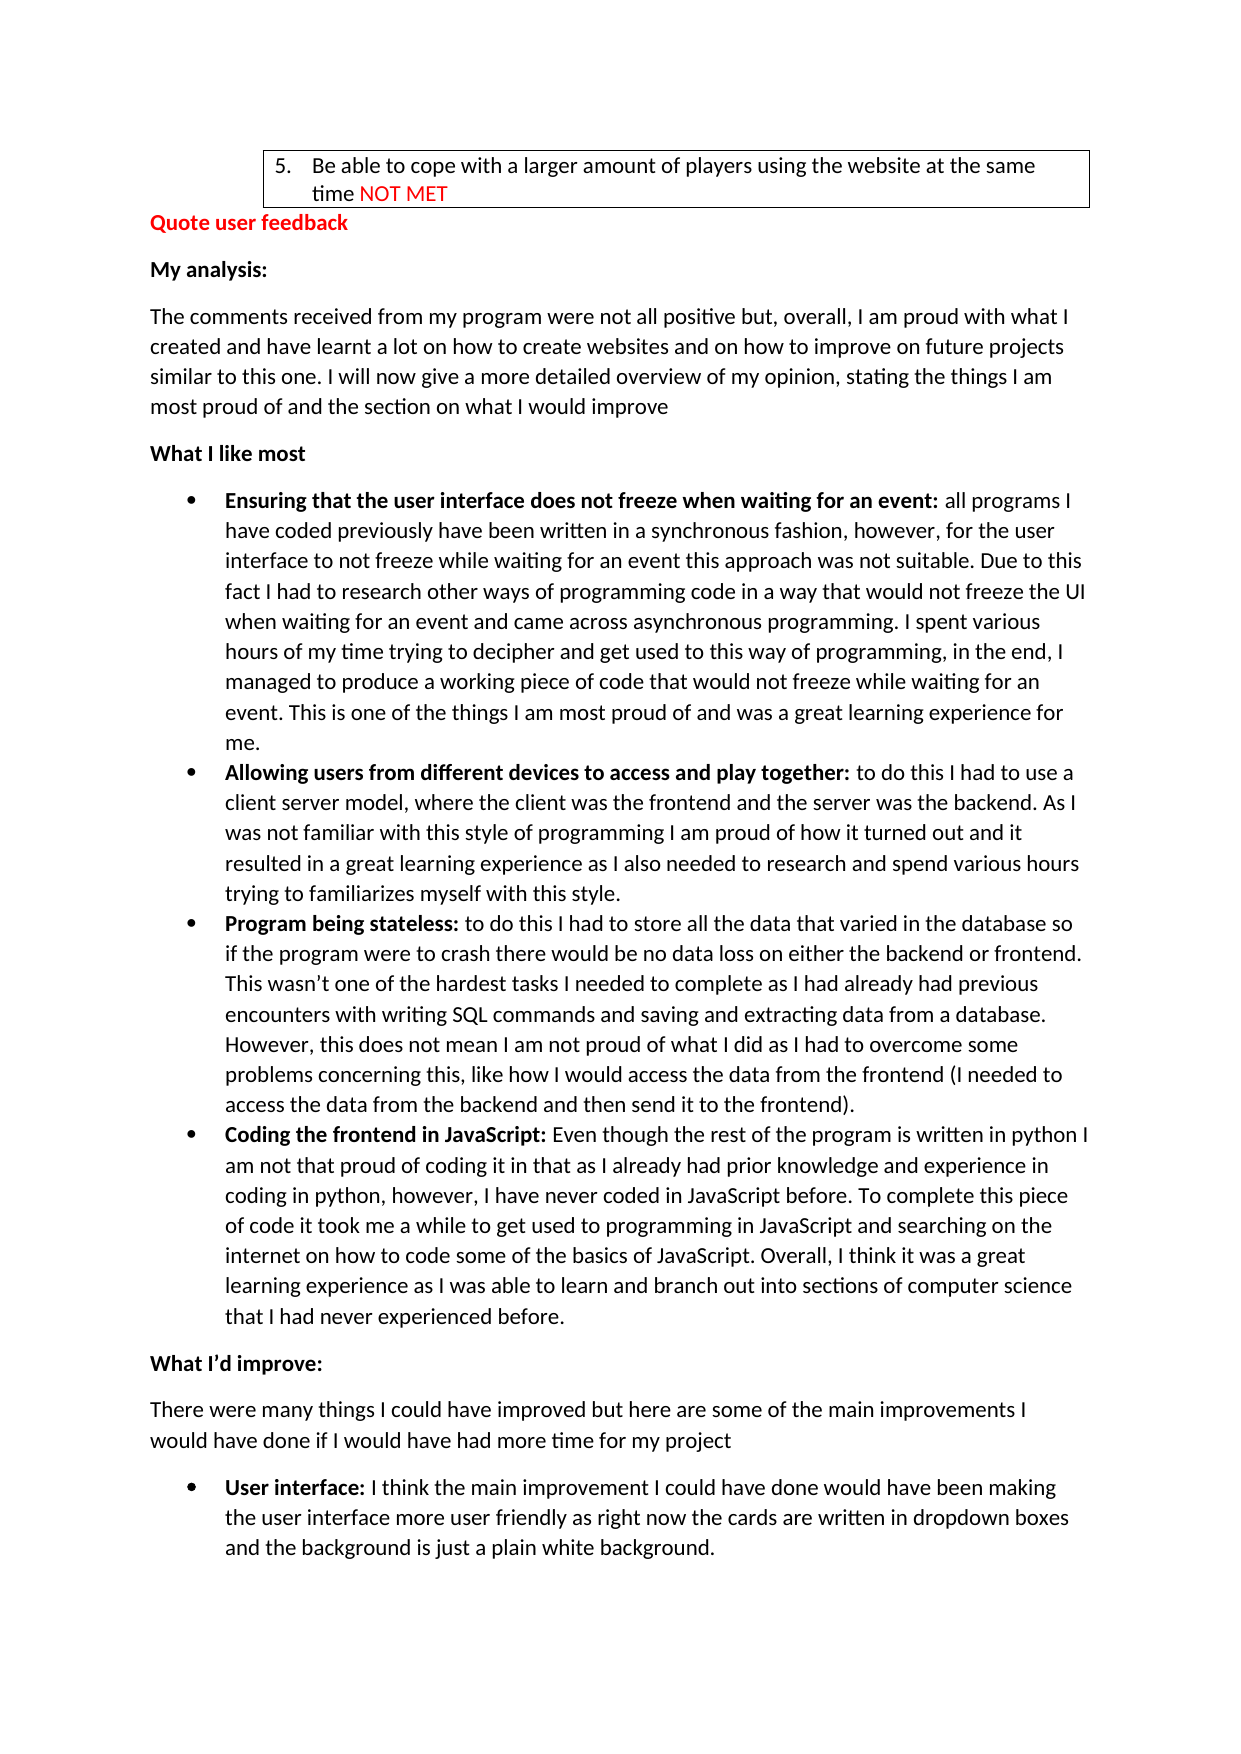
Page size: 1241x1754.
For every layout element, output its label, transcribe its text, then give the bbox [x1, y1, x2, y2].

list Program being stateless: to do this I had to store all the data that varied in the database so if the program were to crash there would be no data loss on either the backend or frontend. This wasn’t one of the hardest tasks I needed to complete as I had already had previous encounters with writing SQL commands and saving and extracting data from a database. However, this does not mean I am not proud of what I did as I had to overcome some problems concerning this, like how I would access the data from the frontend (I needed to access the data from the backend and then send it to the frontend). [187, 909, 1090, 1118]
text There were many things I could have improved but here are some of the main improvements I would have done if I would have had more time for my project [150, 1396, 1090, 1454]
list Ensuring that the user interface does not freeze when waiting for an event: all programs I have coded previously have been written in a synchronous fashion, however, for the user interface to not freeze while waiting for an event this approach was not suitable. Due to this fact I had to research other ways of programming code in a way that would not freeze the UI when waiting for an event and came across asynchronous programming. I spent various hours of my time trying to decipher and get used to this way of programming, in the end, I managed to produce a working piece of code that would not freeze while waiting for an event. This is one of the things I am most proud of and was a great learning experience for me. [187, 486, 1090, 756]
text What I’d improve: [150, 1349, 1090, 1377]
text What I like most [150, 439, 1090, 467]
text My analysis: [150, 255, 1090, 283]
list Allowing users from different devices to access and play together: to do this I had to use a client server model, where the client was the frontend and the server was the backend. As I was not familiar with this style of programming I am proud of how it turned out and it resulted in a great learning experience as I also needed to research and spend various hours trying to familiarizes myself with this style. [187, 758, 1090, 907]
table_cell Be able to cope with a larger amount of players using the website at the same time NOT MET [264, 151, 1089, 207]
list Coding the frontend in JavaScript: Even though the rest of the program is written in python I am not that proud of coding it in that as I already had prior knowledge and experience in coding in python, however, I have never coded in JavaScript before. To complete this piece of code it took me a while to get used to programming in JavaScript and searching on the internet on how to code some of the basics of JavaScript. Overall, I think it was a great learning experience as I was able to learn and branch out into sections of computer science that I had never experienced before. [187, 1121, 1090, 1330]
text The comments received from my program were not all positive but, overall, I am proud with what I created and have learnt a lot on how to create websites and on how to improve on future projects similar to this one. I will now give a more detailed overview of my opinion, stating the things I am most proud of and the section on what I would improve [150, 302, 1090, 421]
text Quote user feedback [150, 208, 1090, 236]
list User interface: I think the main improvement I could have done would have been making the user interface more user friendly as right now the cards are written in dropdown boxes and the background is just a plain white background. [187, 1473, 1090, 1561]
